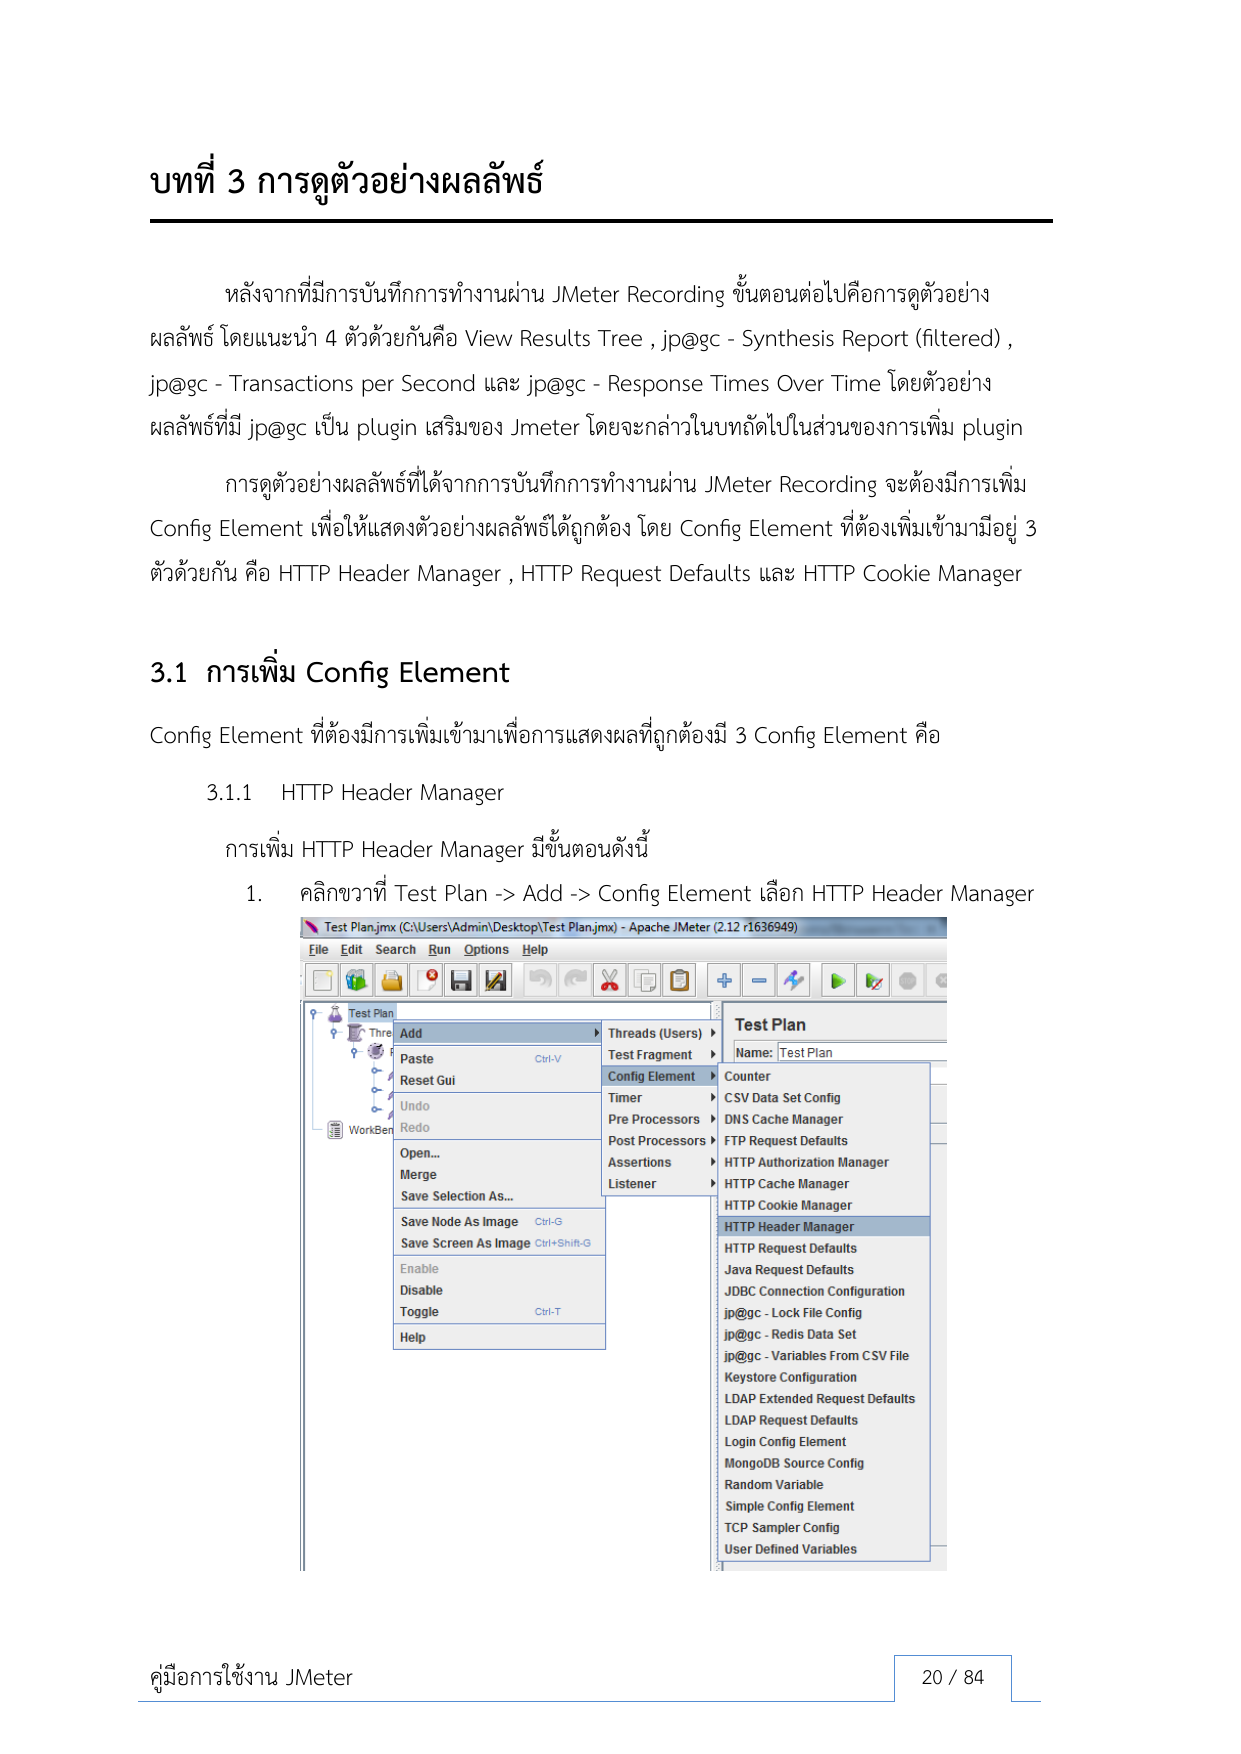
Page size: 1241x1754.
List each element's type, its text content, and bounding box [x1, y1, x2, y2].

text การดูตัวอย่างผลลัพธ์ที่ได้จากการบันทึกการทำงานผ่าน JMeter Recording จะต้องมีการเพิ่ม Config Element เพื่อให้แสดงตัวอย่างผลลัพธ์ได้ถูกต้อง โดย Config Element ที่ต้องเพิ่มเข้ามามีอยู่ 3 ตัวด้วยกัน คือ HTTP Header Manager , HTTP Request Defaults และ HTTP Cookie Manager [150, 463, 1053, 596]
subtitle บทที่ 3 การดูตัวอย่างผลลัพธ์ [150, 150, 1053, 219]
subtitle การเพิ่ม Config Element [150, 646, 1053, 702]
picture [300, 917, 947, 1571]
text Config Element ที่ต้องมีการเพิ่มเข้ามาเพื่อการแสดงผลที่ถูกต้องมี 3 Config Element คือ [150, 714, 1053, 759]
subtitle HTTP Header Manager [206, 771, 1053, 816]
text หลังจากที่มีการบันทึกการทำงานผ่าน JMeter Recording ขั้นตอนต่อไปคือการดูตัวอย่างผลลัพธ์ โดยแนะนำ 4 ตัวด้วยกันคือ View Results Tree , jp@gc - Synthesis Report (filtered) , jp@gc - Transactions per Second และ jp@gc - Response Times Over Time โดยตัวอย่างผลลัพธ์ที่มี jp@gc เป็น plugin เสริมของ Jmeter โดยจะกล่าวในบทถัดไปในส่วนของการเพิ่ม plugin [150, 273, 1053, 451]
list การเพิ่ม HTTP Header Manager มีขั้นตอนดังนี้ [225, 828, 1053, 873]
